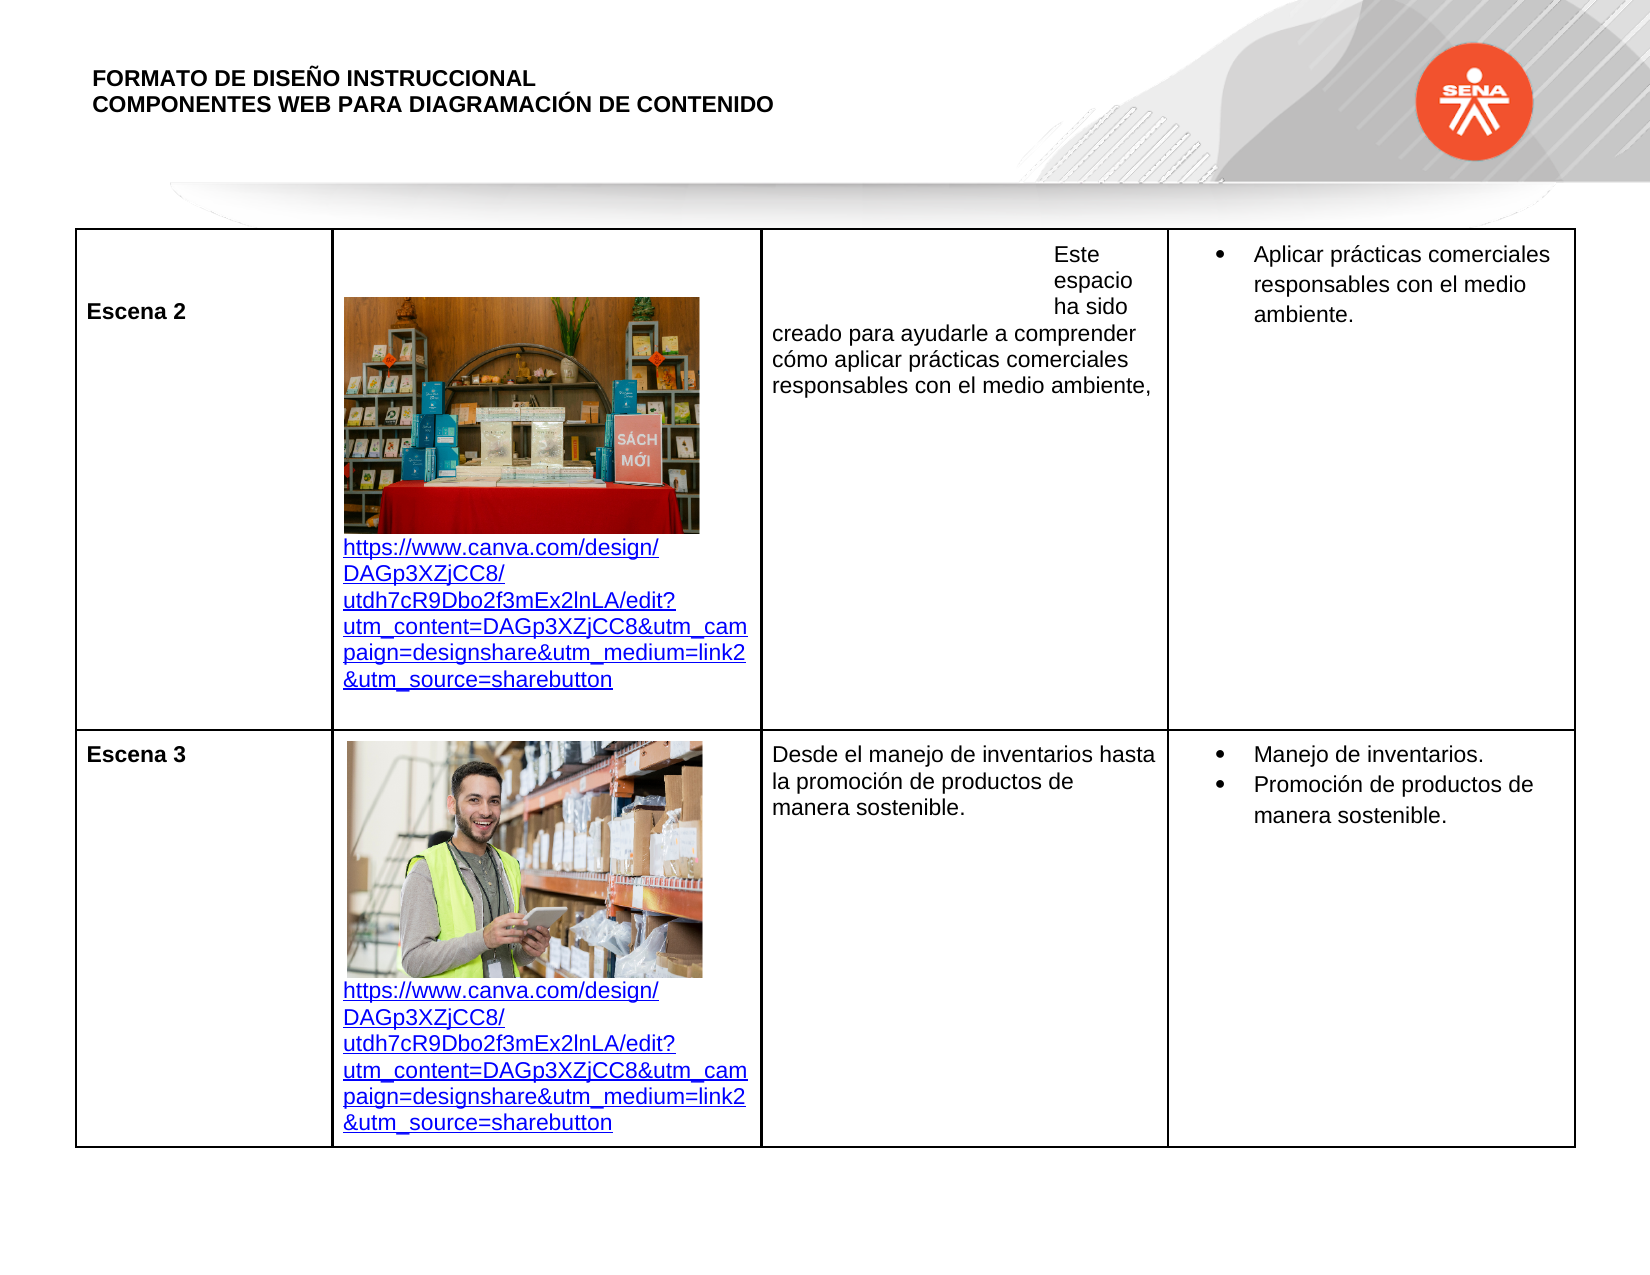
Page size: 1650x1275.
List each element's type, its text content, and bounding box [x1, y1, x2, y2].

picture [0, 0, 1650, 229]
picture [342, 741, 712, 978]
table_cell Aplicar prácticas comerciales responsables con el medio ambiente. [1169, 230, 1574, 729]
picture [342, 297, 707, 534]
table_cell Escena 2 [77, 230, 331, 729]
table_cell Escena 3 [77, 731, 331, 1146]
table_cell Este espacio ha sido creado para ayudarle a comprender cómo aplicar prácticas comerciales responsables con el medio ambiente, [763, 230, 1167, 729]
table_cell Desde el manejo de inventarios hasta la promoción de productos de manera sostenible. [763, 731, 1167, 1146]
table_cell Manejo de inventarios. Promoción de productos de manera sostenible. [1169, 731, 1574, 1146]
